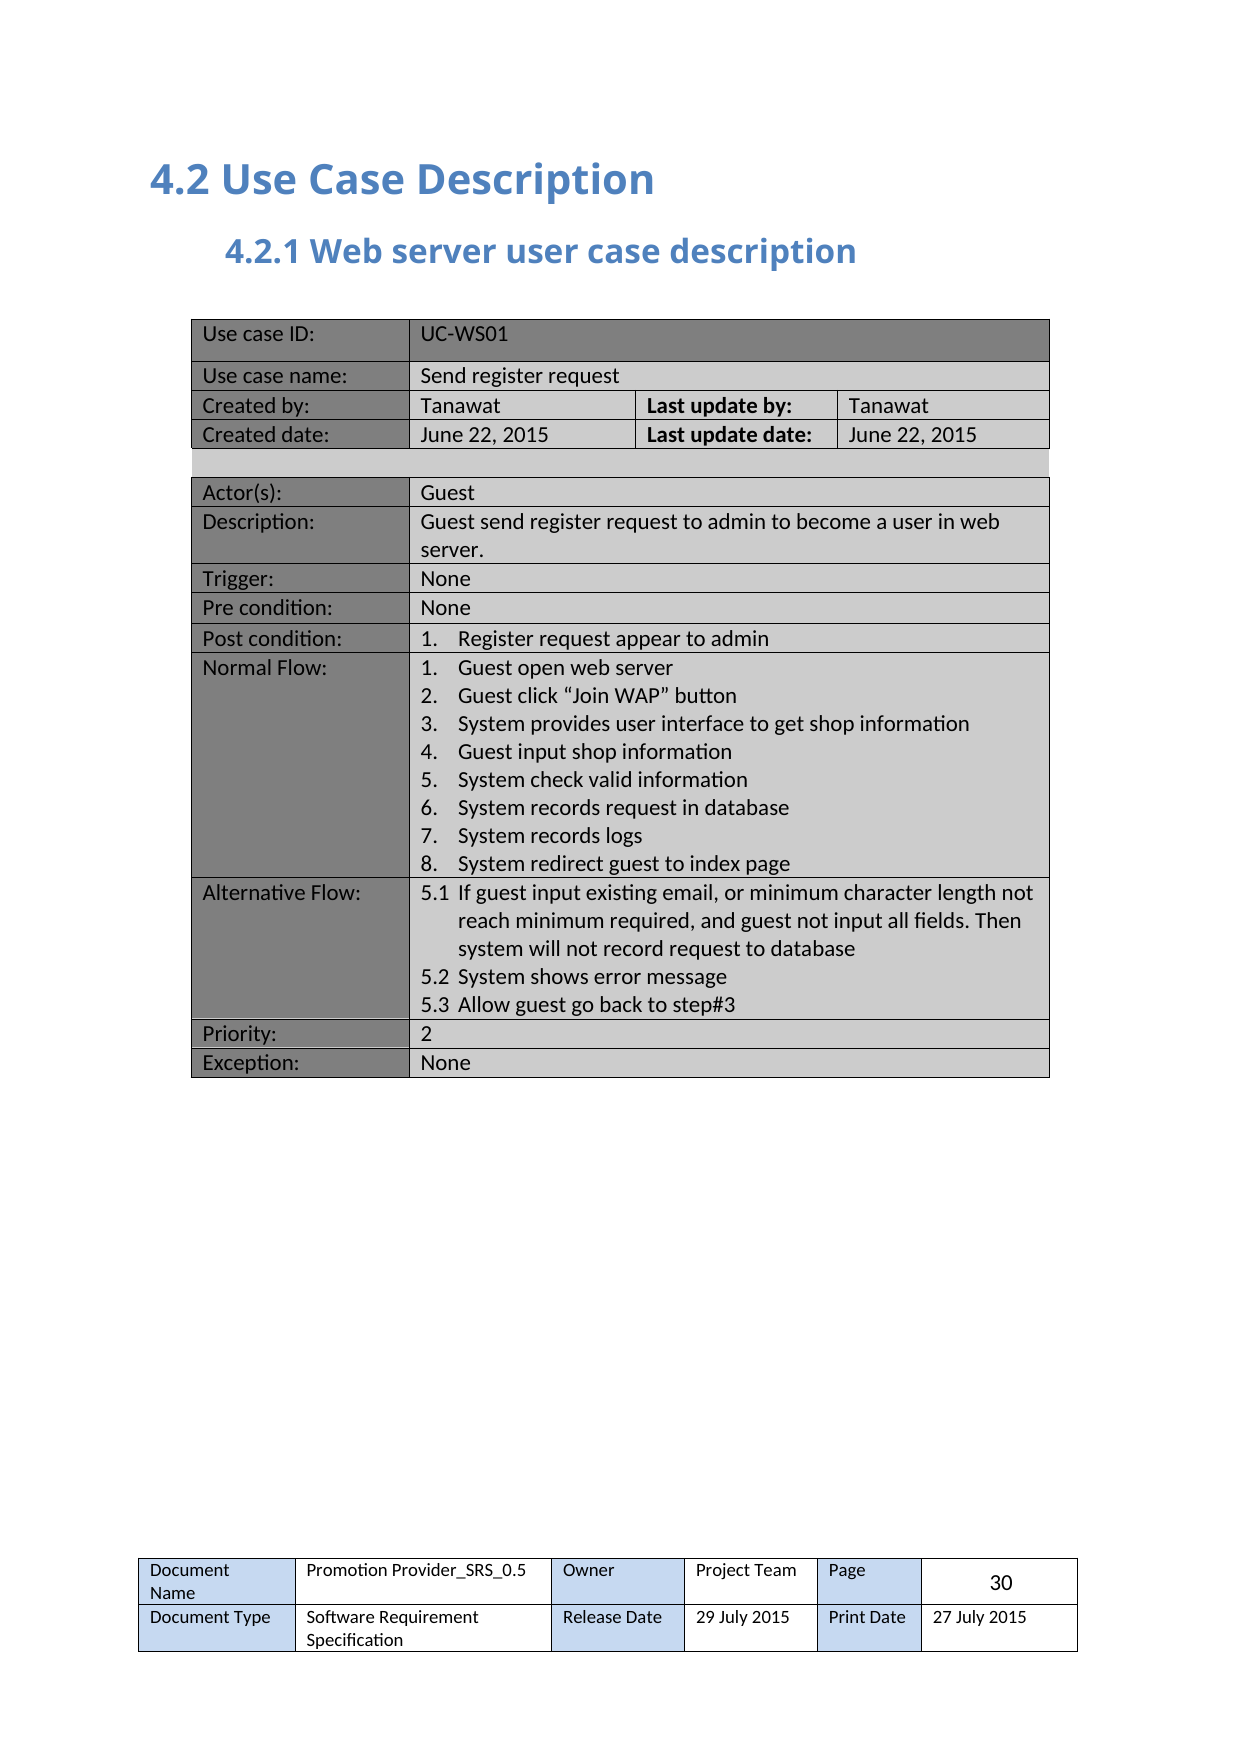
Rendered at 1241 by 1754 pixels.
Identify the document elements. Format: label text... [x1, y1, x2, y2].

table_header UC-WS01 [410, 320, 1049, 361]
table_cell Send register request [410, 362, 1049, 390]
table_cell Tanawat [838, 391, 1049, 419]
table_header Use case ID: [192, 320, 409, 361]
table_cell Created by: [192, 391, 409, 419]
table_cell Trigger: [192, 564, 409, 592]
subtitle 4.2 Use Case Description [150, 150, 1090, 207]
table_cell Priority: [192, 1020, 409, 1047]
table_cell Exception: [192, 1049, 409, 1077]
table_cell 2 [410, 1020, 1049, 1047]
table_cell None [410, 593, 1049, 623]
table_cell Pre condition: [192, 593, 409, 623]
table_cell June 22, 2015 [838, 420, 1049, 448]
table_cell Use case name: [192, 362, 409, 390]
table_cell Created date: [192, 420, 409, 448]
table_cell Normal Flow: [192, 653, 409, 877]
subtitle 4.2.1 Web server user case description [225, 228, 1090, 273]
table_cell Actor(s): [192, 478, 409, 506]
table_cell If guest input existing email, or minimum character length not reach minimum required, and guest not input all fields. Then system will not record request to database System shows error message Allow guest go back to step#3 [410, 878, 1049, 1018]
table_cell None [410, 564, 1049, 592]
table_cell Last update date: [636, 420, 837, 448]
table_cell [409, 449, 1049, 477]
table_cell June 22, 2015 [410, 420, 635, 448]
table_cell Description: [192, 507, 409, 563]
table_cell Alternative Flow: [192, 878, 409, 1018]
table_cell Guest open web server Guest click “Join WAP” button System provides user interface to get shop information Guest input shop information System check valid information System records request in database System records logs System redirect guest to index page [410, 653, 1049, 877]
table_cell Register request appear to admin [410, 624, 1049, 652]
table_cell Guest send register request to admin to become a user in web server. [410, 507, 1049, 563]
table_cell Post condition: [192, 624, 409, 652]
table_cell Tanawat [410, 391, 635, 419]
table_cell Guest [410, 478, 1049, 506]
table_cell Last update by: [636, 391, 837, 419]
table_cell [192, 449, 409, 477]
table_cell None [410, 1049, 1049, 1077]
